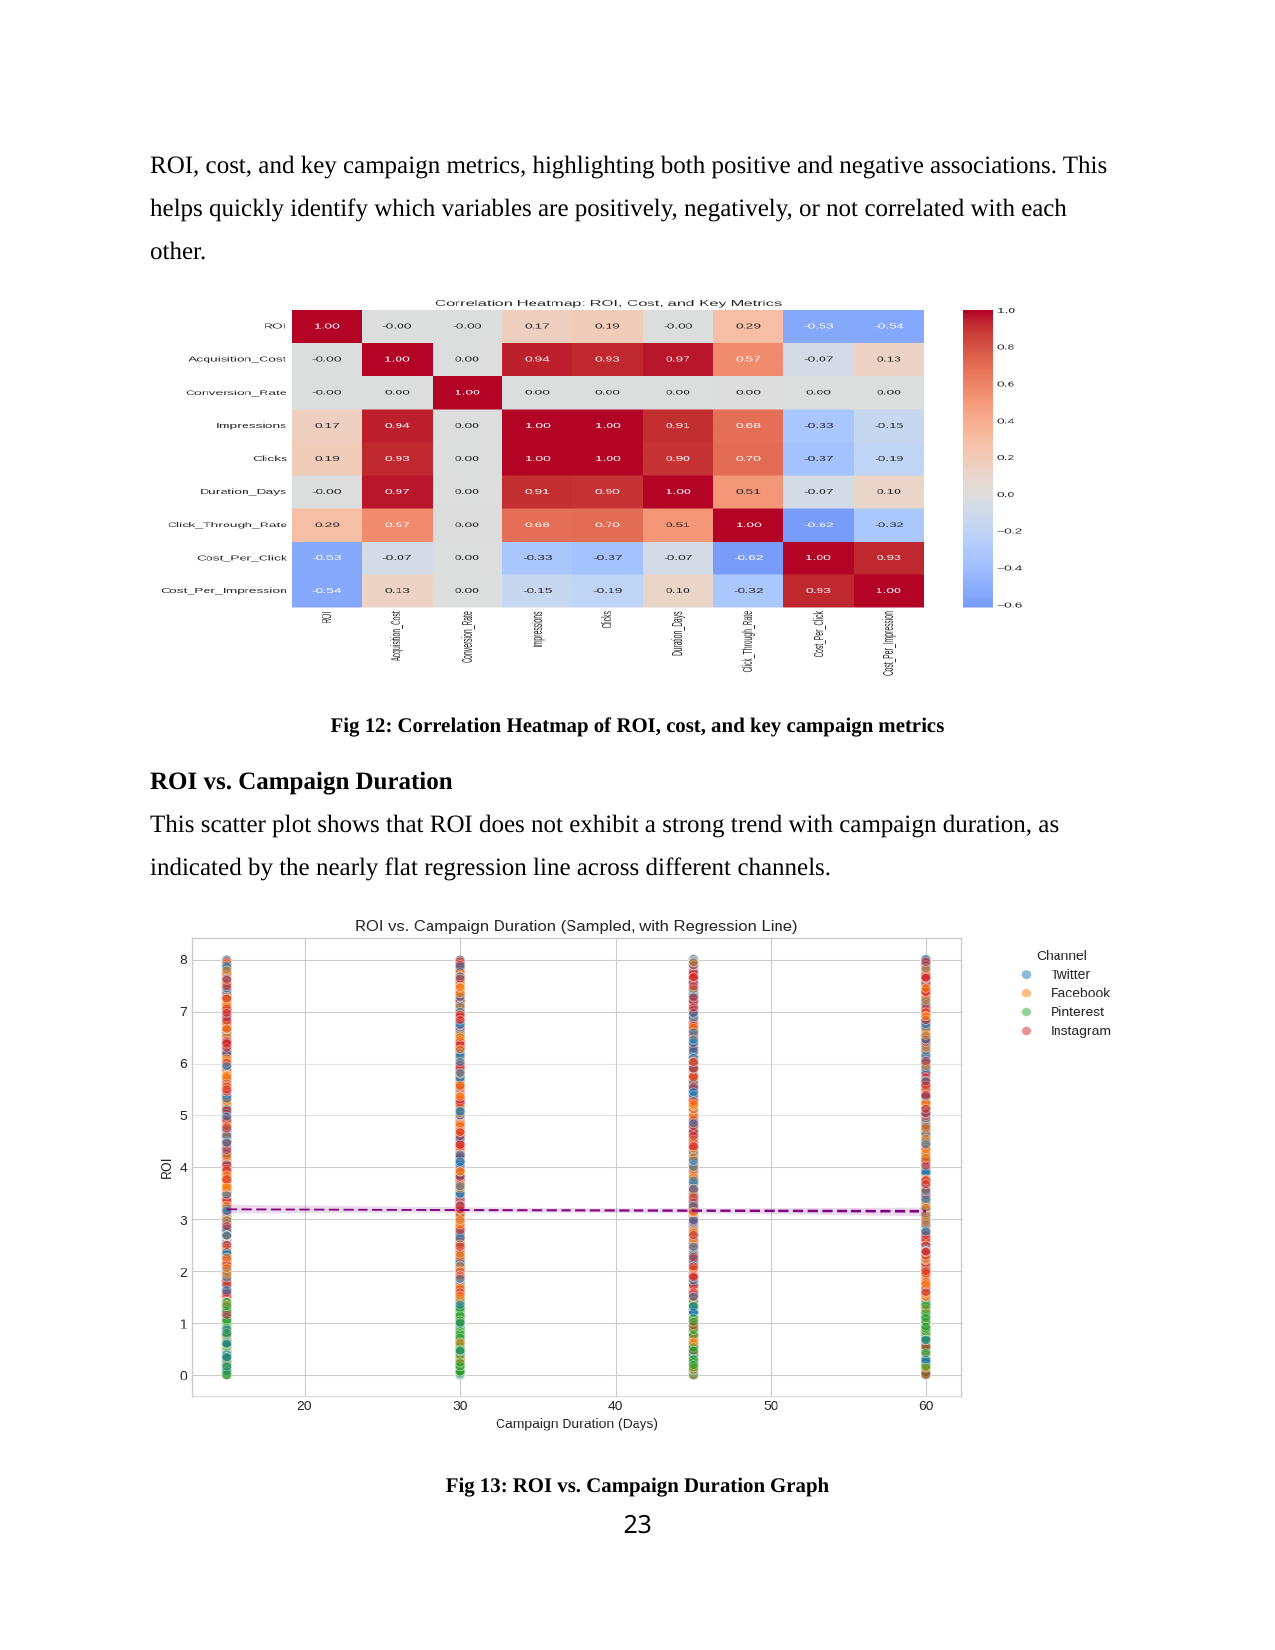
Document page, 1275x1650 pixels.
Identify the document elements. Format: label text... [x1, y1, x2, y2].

text ROI vs. Campaign Duration This scatter plot shows that ROI does not exhibit a strong trend with campaign duration, as indicated by the nearly flat regression line across different channels. [150, 766, 1125, 881]
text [150, 150, 1125, 265]
text Fig 12: Correlation Heatmap of ROI, cost, and key campaign metrics [150, 713, 1125, 737]
picture [150, 296, 1032, 680]
picture [150, 912, 1125, 1439]
text Fig 13: ROI vs. Campaign Duration Graph [150, 1473, 1125, 1497]
